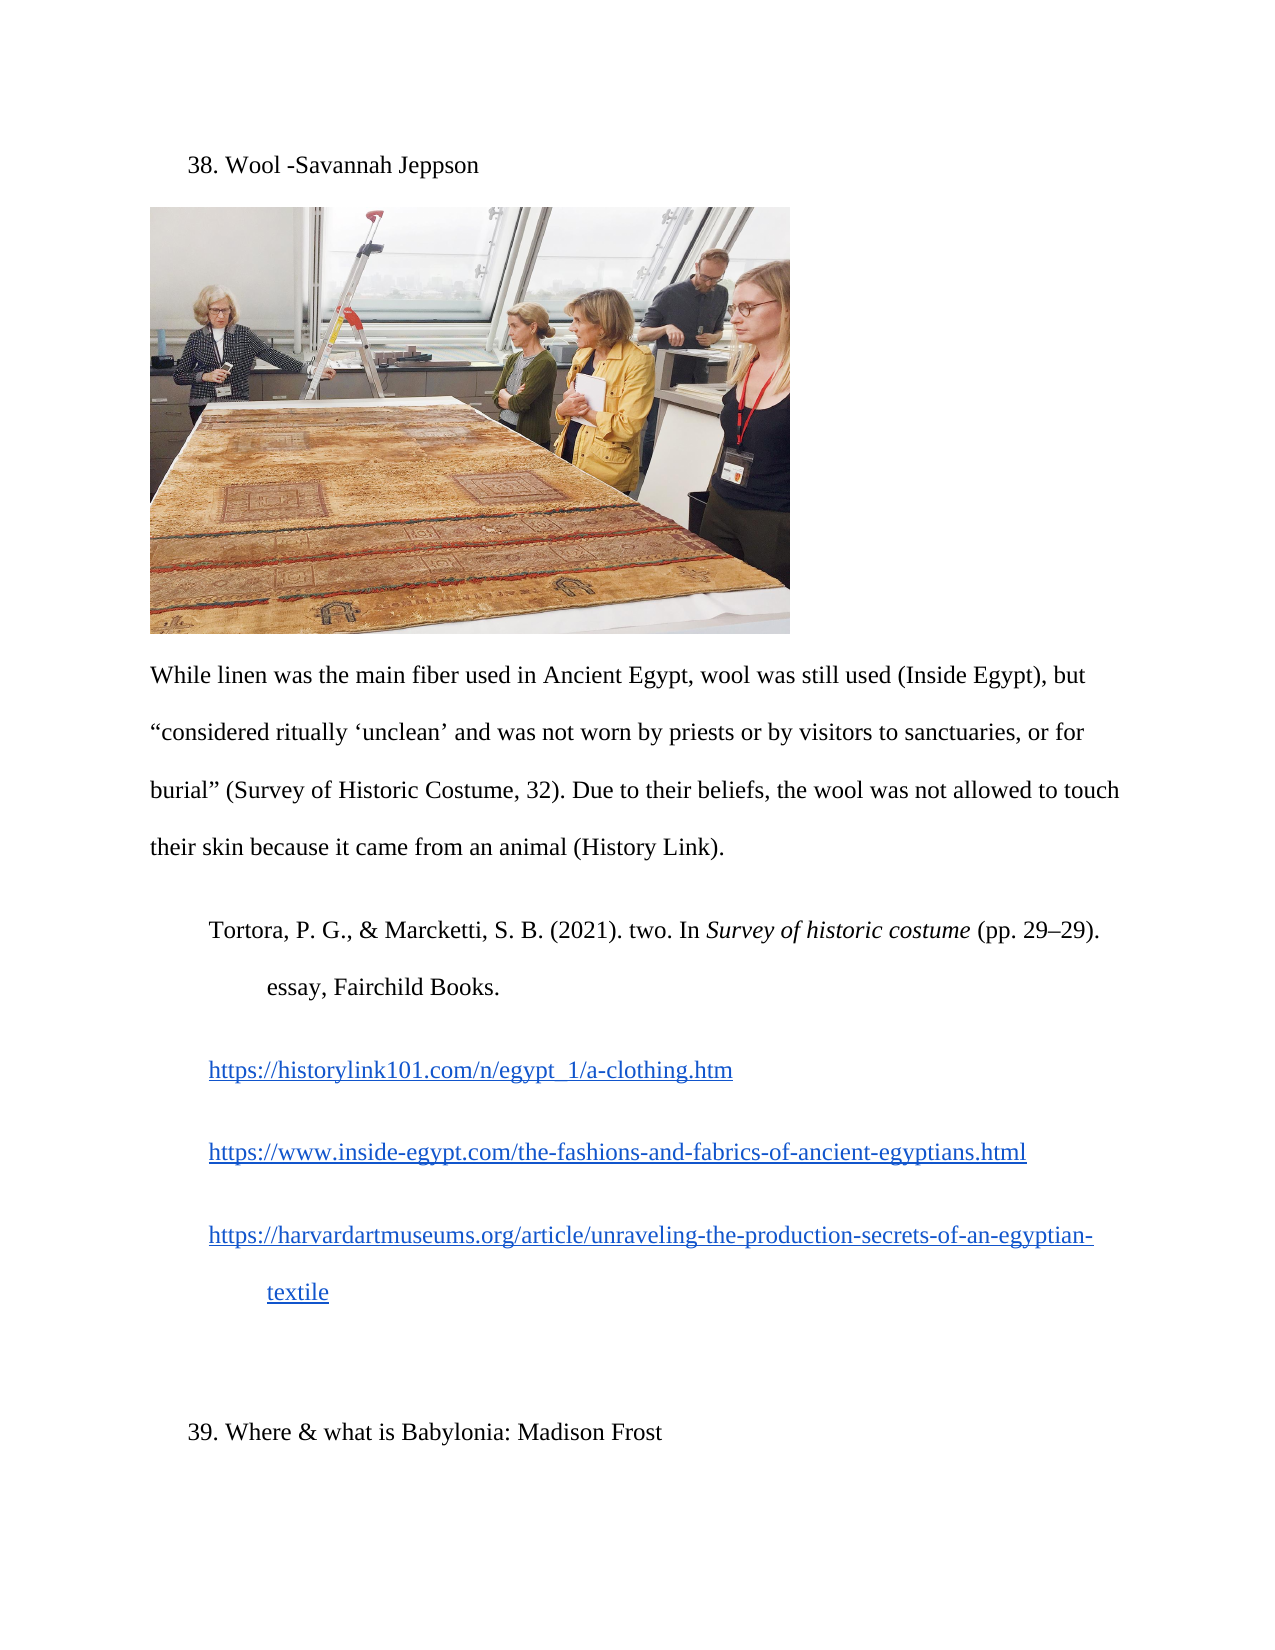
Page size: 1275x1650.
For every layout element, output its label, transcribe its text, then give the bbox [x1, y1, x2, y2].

text Tortora, P. G., & Marcketti, S. B. (2021). two. In Survey of historic costume (pp. 29–29). essay, Fairchild Books. [208, 915, 1125, 1001]
text While linen was the main fiber used in Ancient Egypt, wool was still used (Inside Egypt), but “considered ritually ‘unclean’ and was not worn by priests or by visitors to sanctuaries, or for burial” (Survey of Historic Costume, 32). Due to their beliefs, the wool was not allowed to touch their skin because it came from an animal (History Link). [150, 660, 1125, 861]
text https://www.inside-egypt.com/the-fashions-and-fabrics-of-ancient-egyptians.html [208, 1137, 1125, 1166]
list Wool -Savannah Jeppson [187, 150, 1125, 179]
list Where & what is Babylonia: Madison Frost [187, 1417, 1125, 1446]
picture [150, 207, 790, 634]
text https://harvardartmuseums.org/article/unraveling-the-production-secrets-of-an-egyptian-textile [208, 1220, 1125, 1306]
text https://historylink101.com/n/egypt_1/a-clothing.htm [208, 1055, 1125, 1084]
